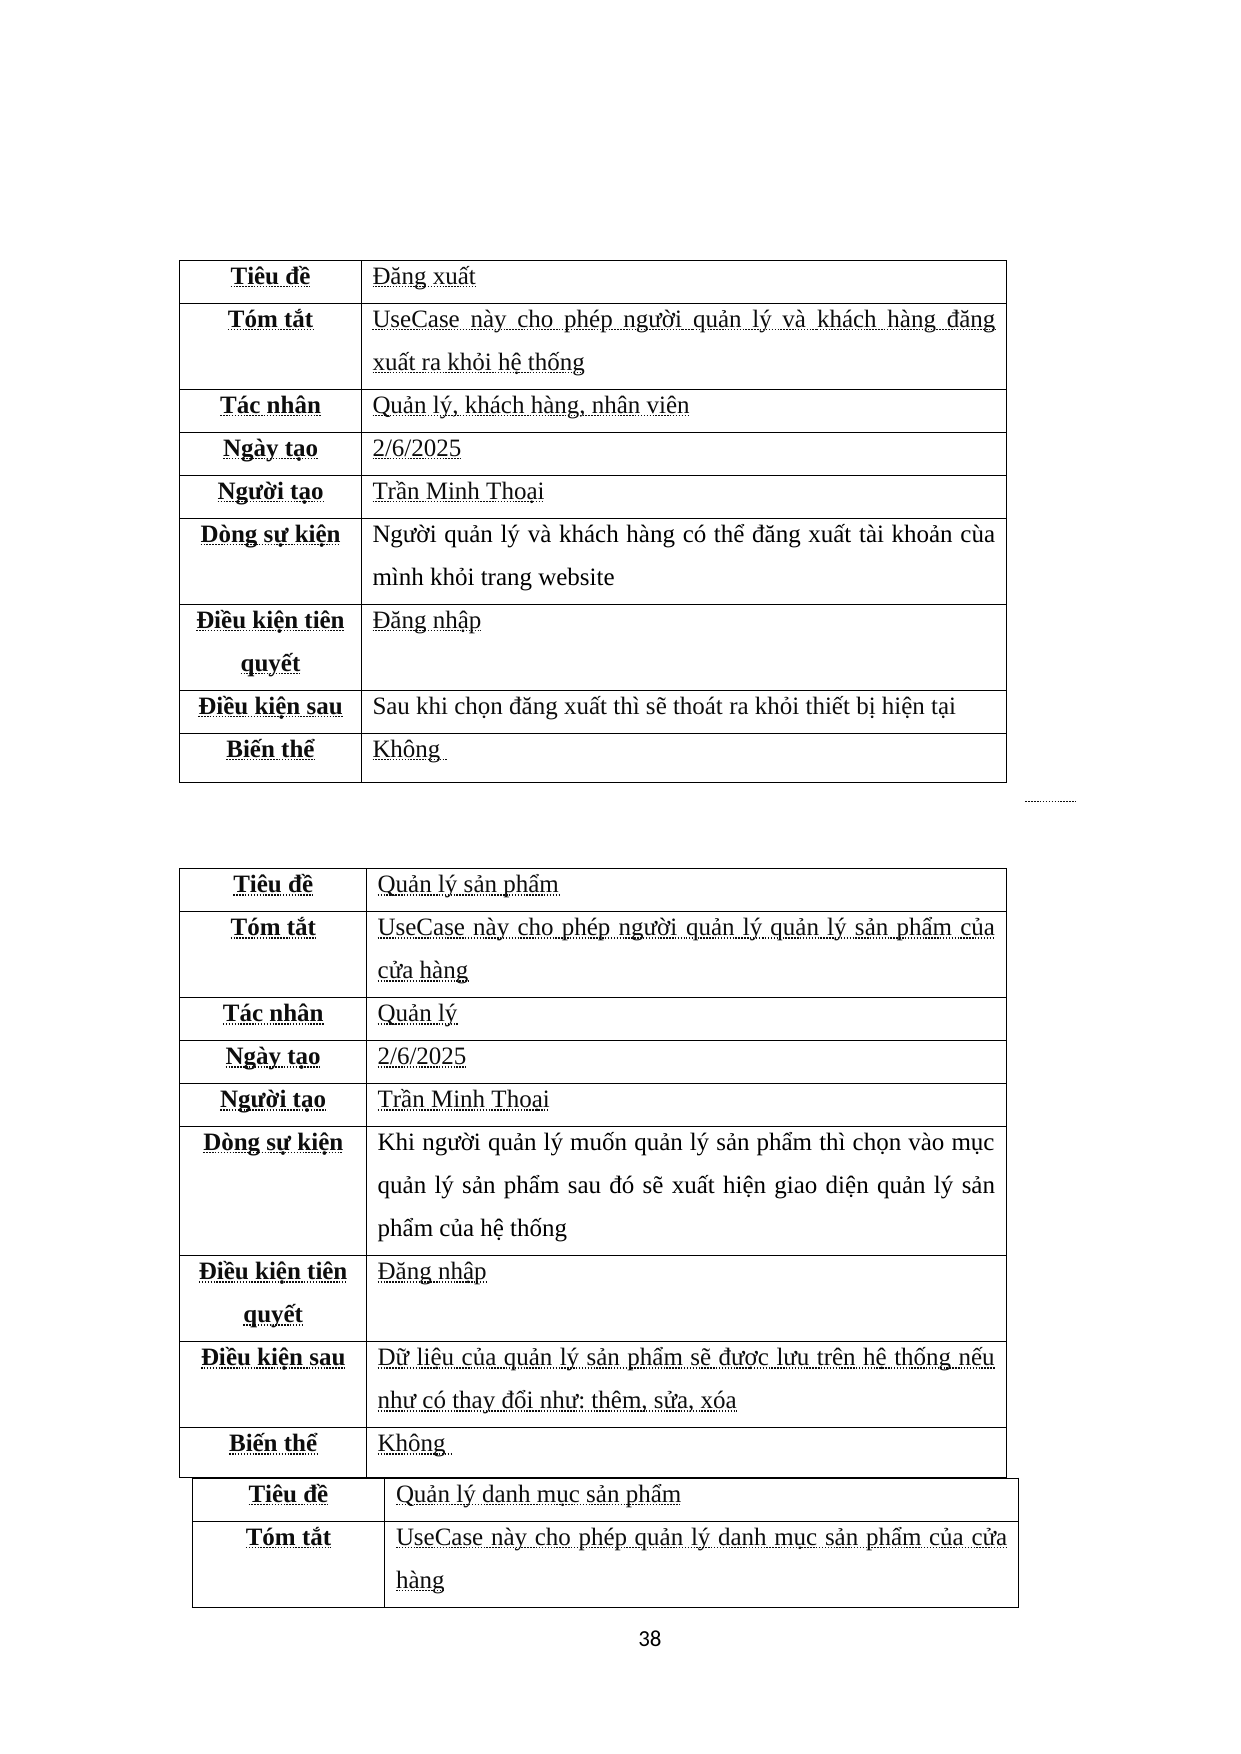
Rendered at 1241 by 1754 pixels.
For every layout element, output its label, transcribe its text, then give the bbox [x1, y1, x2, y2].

table_cell Người quản lý và khách hàng có thể đăng xuất tài khoản cùa mình khỏi trang website [362, 519, 1006, 604]
table_cell 2/6/2025 [362, 433, 1006, 475]
table_cell Trần Minh Thoại [362, 476, 1006, 518]
table_cell Tóm tắt [180, 304, 361, 389]
table_cell Sau khi chọn đăng xuất thì sẽ thoát ra khỏi thiết bị hiện tại [362, 691, 1006, 733]
table_cell UseCase này cho phép quản lý danh mục sản phẩm của cửa hàng [385, 1522, 1018, 1607]
table_cell Tác nhân [180, 390, 361, 432]
table_cell Không [362, 734, 1006, 782]
table_cell Điều kiện sau [180, 1342, 366, 1427]
table_cell 2/6/2025 [367, 1041, 1006, 1083]
table_cell Đăng nhập [367, 1256, 1006, 1341]
table_cell Biến thể [180, 734, 361, 782]
table_cell Khi người quản lý muốn quản lý sản phẩm thì chọn vào mục quản lý sản phẩm sau đó sẽ xuất hiện giao diện quản lý sản phẩm của hệ thống [367, 1127, 1006, 1255]
table_cell Trần Minh Thoại [367, 1084, 1006, 1126]
table_header Quản lý sản phẩm [367, 869, 1006, 911]
table_cell Dòng sự kiện [180, 519, 361, 604]
table_cell Điều kiện tiên quyết [180, 605, 361, 690]
table_cell UseCase này cho phép người quản lý quản lý sản phẩm của cửa hàng [367, 912, 1006, 997]
table_cell Dữ liệu của quản lý sản phẩm sẽ được lưu trên hệ thống nếu như có thay đổi như: thêm, sửa, xóa [367, 1342, 1006, 1427]
table_cell UseCase này cho phép người quản lý và khách hàng đăng xuất ra khỏi hệ thống [362, 304, 1006, 389]
table_header Tiêu đề [180, 261, 361, 303]
table_header Đăng xuất [362, 261, 1006, 303]
table_header Tiêu đề [180, 869, 366, 911]
table_cell Ngày tạo [180, 433, 361, 475]
table_cell Tác nhân [180, 998, 366, 1040]
table_cell Tóm tắt [180, 912, 366, 997]
table_cell Quản lý [367, 998, 1006, 1040]
table_cell Ngày tạo [180, 1041, 366, 1083]
table_cell Đăng nhập [362, 605, 1006, 690]
table_cell Người tạo [180, 476, 361, 518]
table_cell Điều kiện sau [180, 691, 361, 733]
table_header Quản lý danh mục sản phẩm [385, 1479, 1018, 1521]
table_cell Biến thể [180, 1428, 366, 1477]
table_cell Tóm tắt [193, 1522, 384, 1607]
table_cell Quản lý, khách hàng, nhân viên [362, 390, 1006, 432]
table_cell Điều kiện tiên quyết [180, 1256, 366, 1341]
table_cell Người tạo [180, 1084, 366, 1126]
table_header Tiêu đề [193, 1479, 384, 1521]
table_cell Không [367, 1428, 1006, 1477]
table_cell Dòng sự kiện [180, 1127, 366, 1255]
